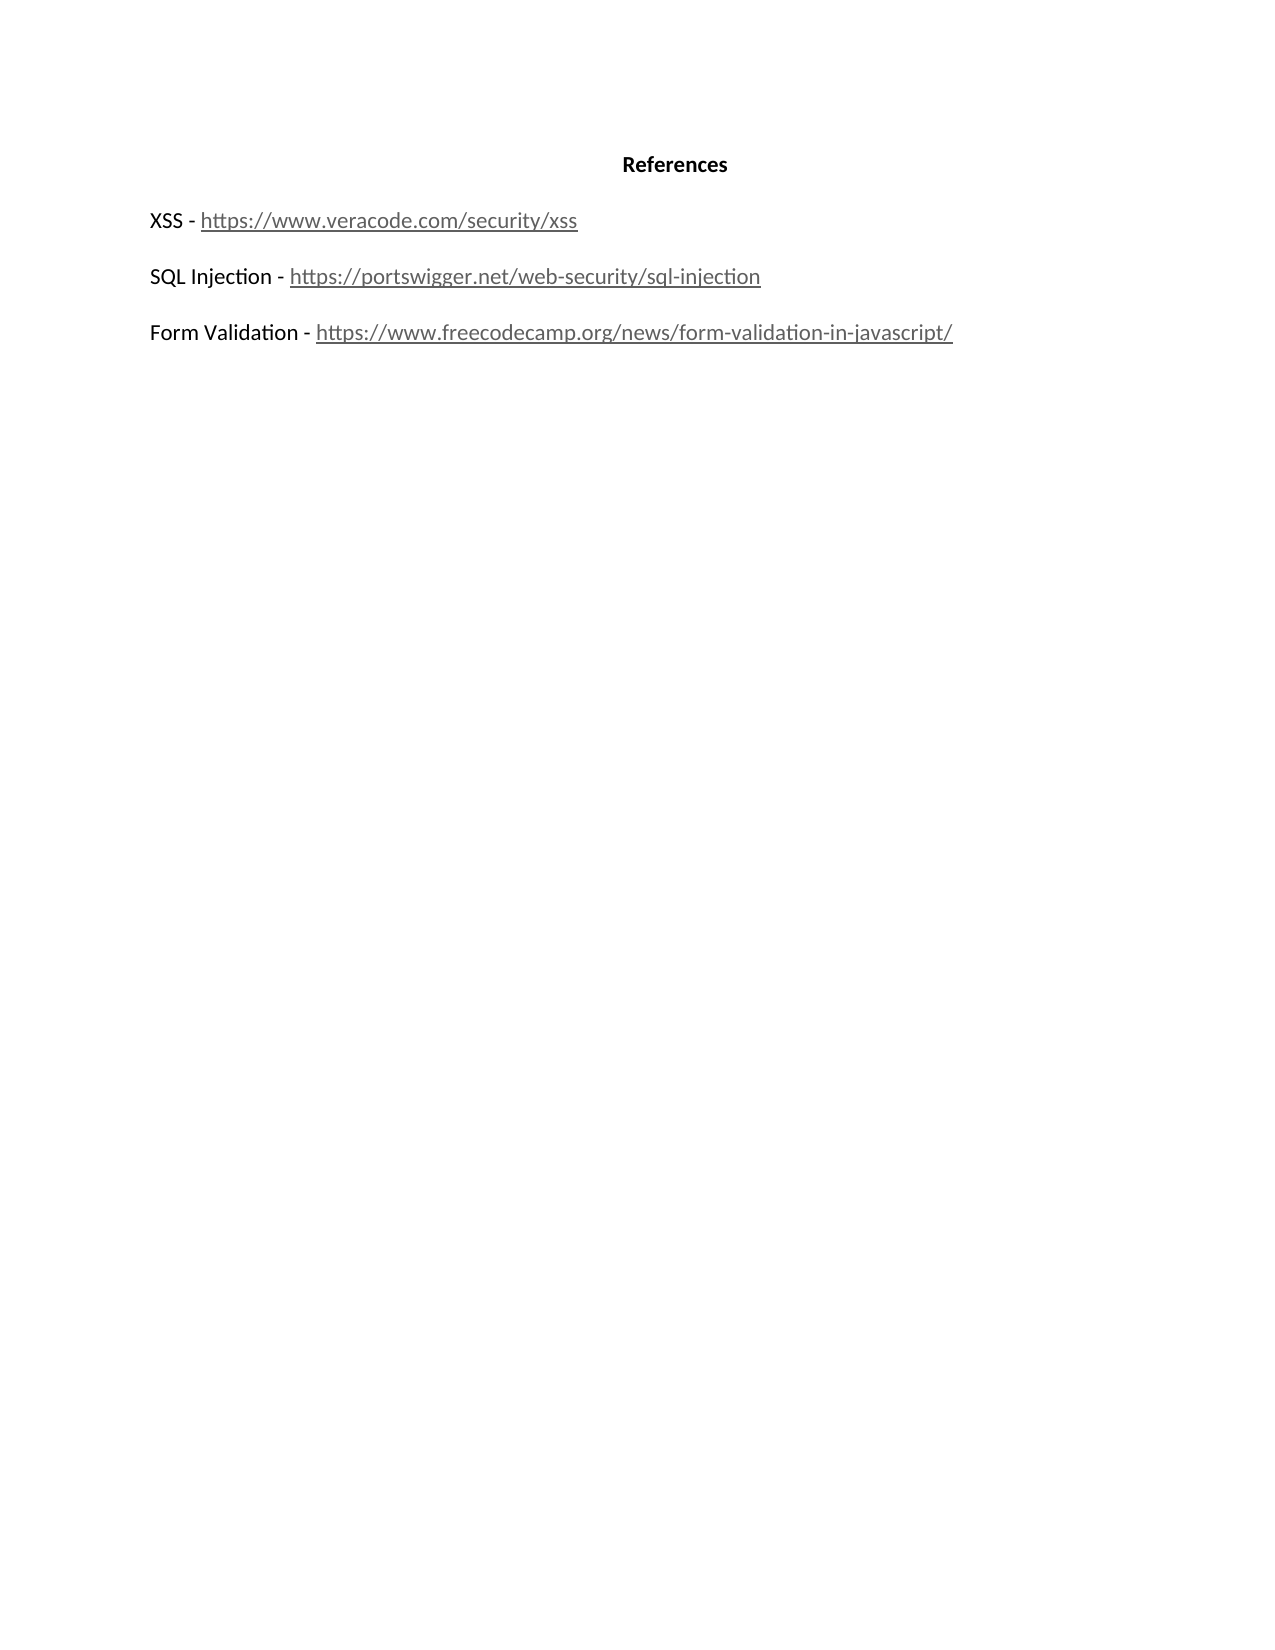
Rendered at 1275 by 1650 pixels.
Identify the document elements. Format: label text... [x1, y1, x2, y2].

text SQL Injection - https://portswigger.net/web-security/sql-injection [150, 262, 1125, 290]
text References [150, 150, 1125, 178]
text XSS - https://www.veracode.com/security/xss [150, 206, 1125, 234]
text Form Validation - https://www.freecodecamp.org/news/form-validation-in-javascript/ [150, 318, 1125, 346]
